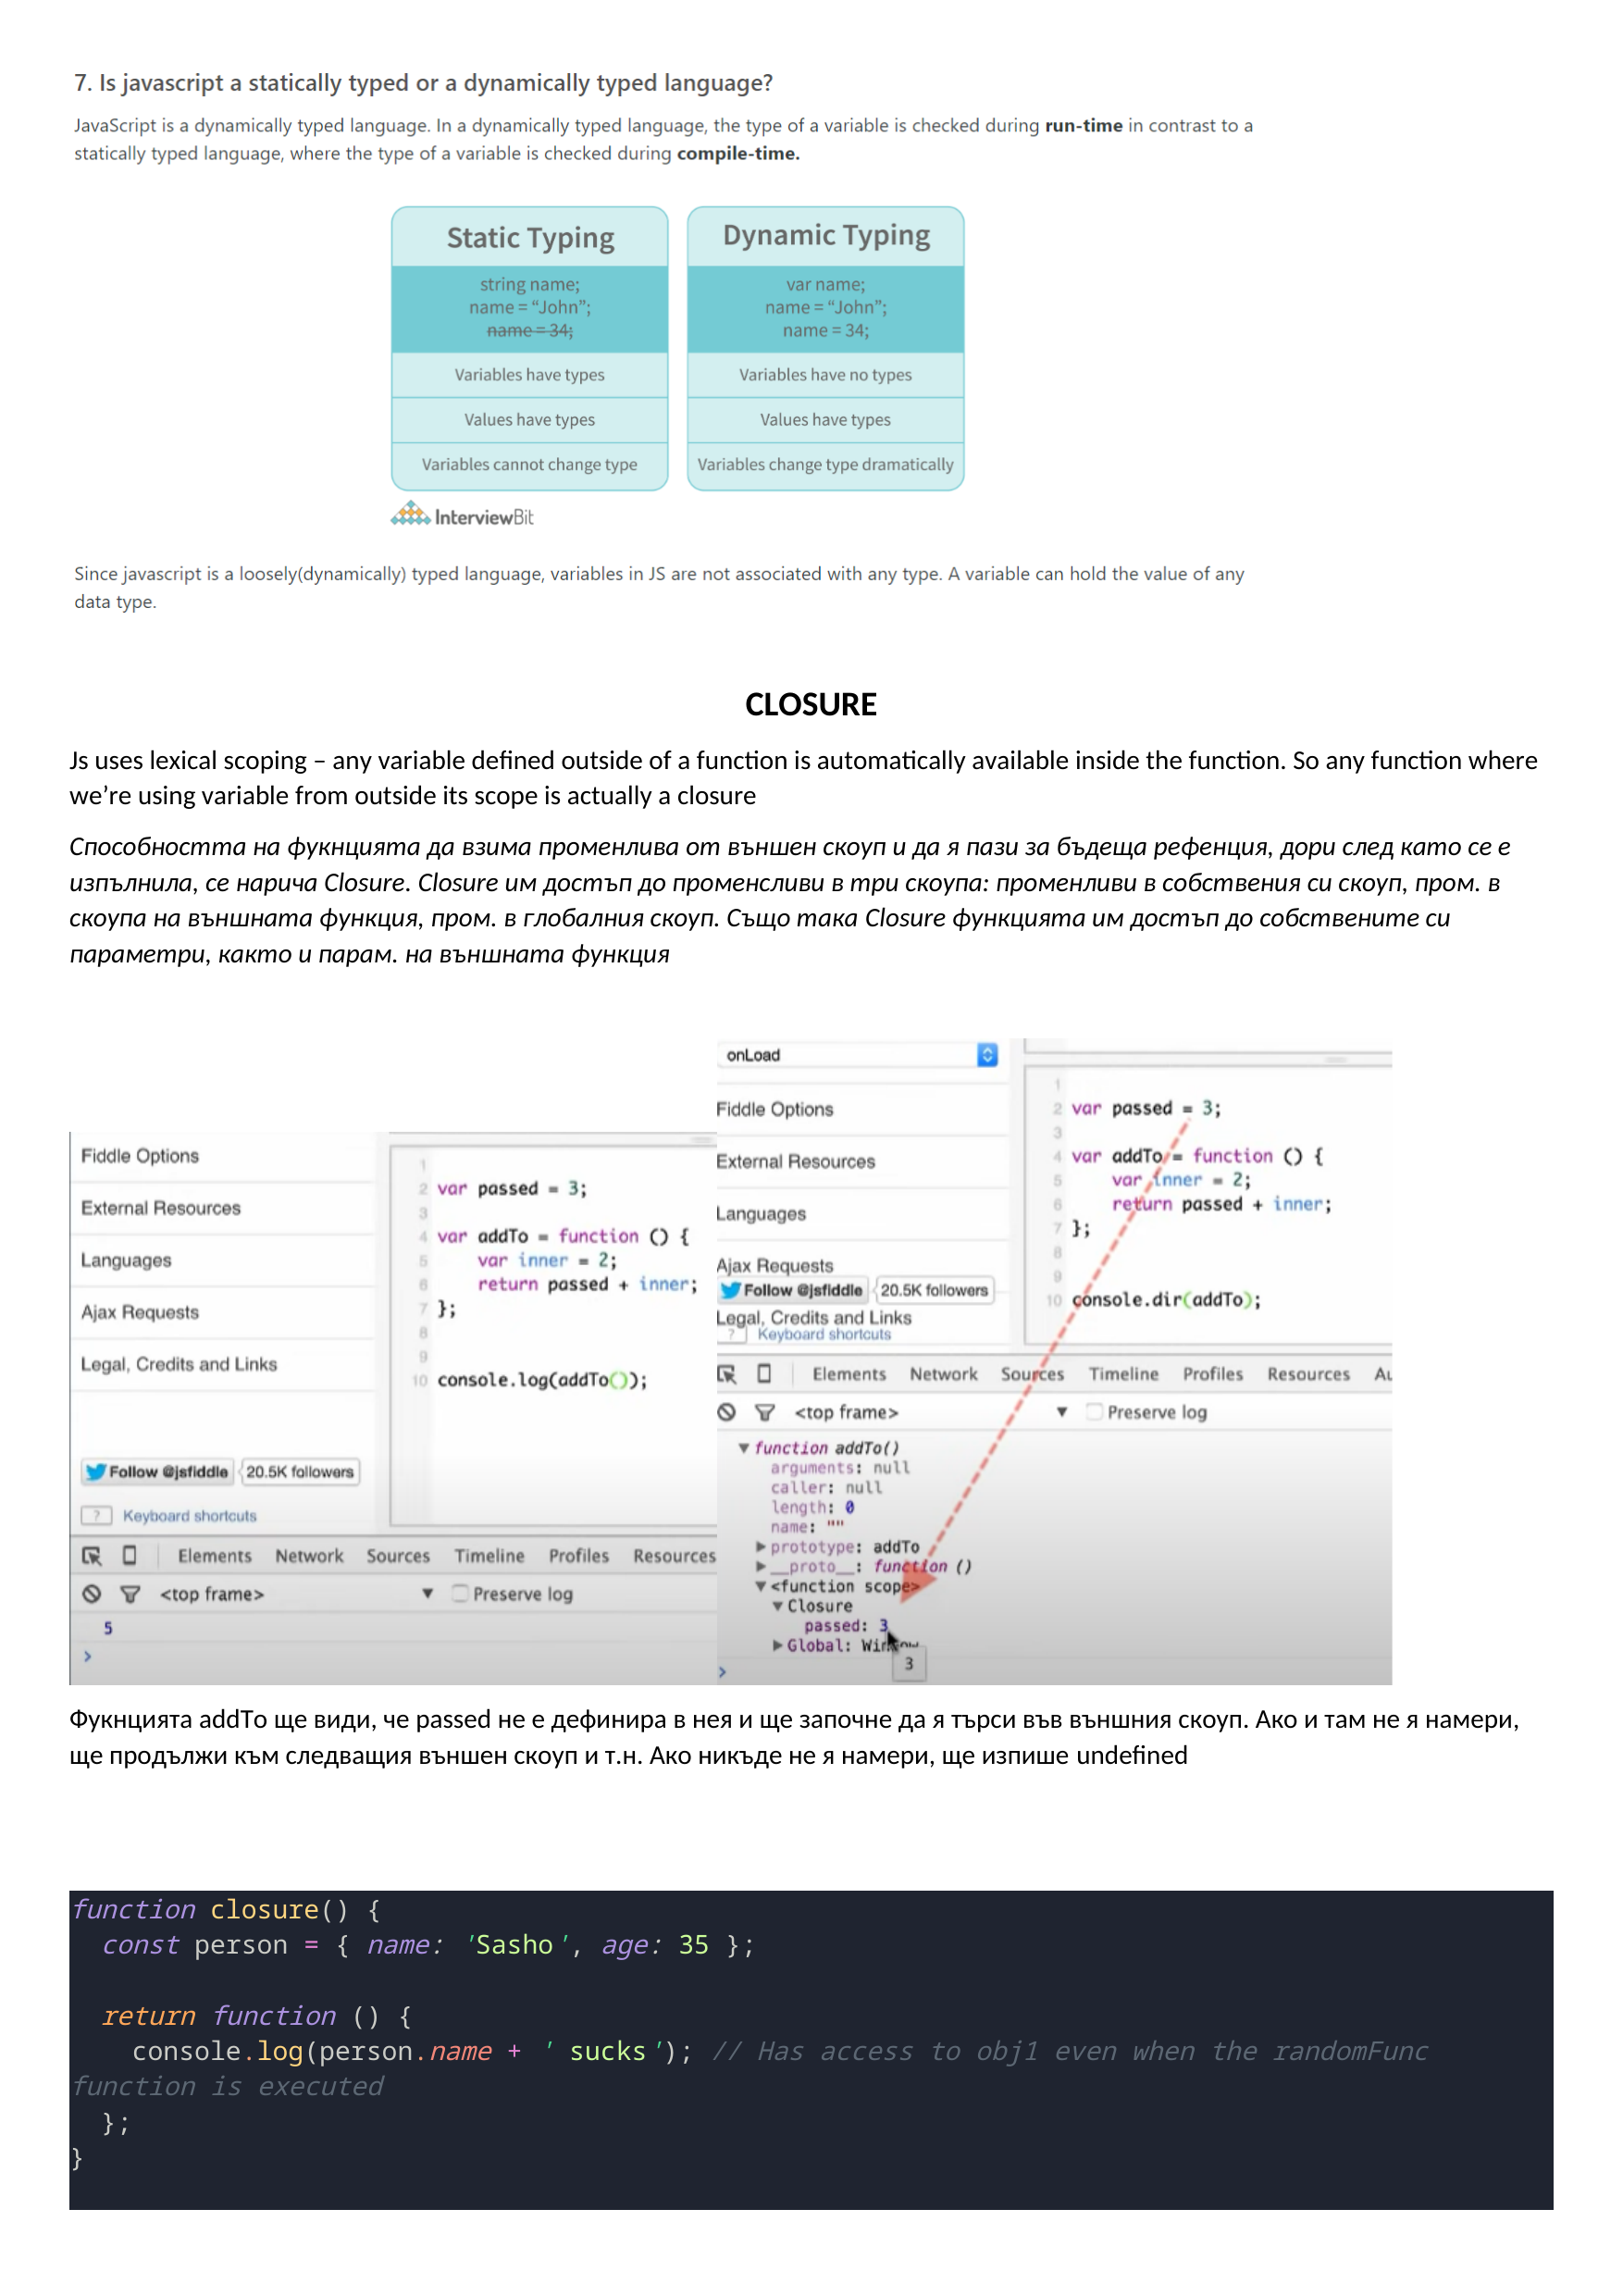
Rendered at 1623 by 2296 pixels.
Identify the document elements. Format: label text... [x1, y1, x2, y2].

text Способността на фукнцията да взима променлива от външен скоуп и да я пази за бъдеща рефенция, дори след като се е изпълнила, се нарича Closure. Closure им достъп до променсливи в три скоупа: променливи в собствения си скоуп, пром. в скоупа на външната функция, пром. в глобалния скоуп. Също така Closure функцията им достъп до собствените си параметри, както и парам. на външната функция [69, 829, 1554, 969]
text Фукнцията addTo ще види, че passed не е дефинира в нея и ще започне да я търси във външния скоуп. Ако и там не я намери, ще продължи към следващия външен скоуп и т.н. Ако никъде не я намери, ще изпише undefined [69, 1702, 1554, 1770]
text function closure() { [69, 1891, 1554, 1926]
text CLOSURE [69, 682, 1554, 725]
text }; [69, 2104, 1554, 2139]
text const person = { name: 'Sasho', age: 35 }; [69, 1926, 1554, 1962]
text } [69, 2139, 1554, 2175]
text Js uses lexical scoping – any variable defined outside of a function is automatically available inside the function. So any function where we’re using variable from outside its scope is actually a closure [69, 743, 1554, 812]
text return function () { [69, 1997, 1554, 2032]
text console.log(person.name + ' sucks'); // Has access to obj1 even when the randomFunc function is executed [69, 2032, 1554, 2104]
picture [69, 69, 1295, 614]
picture [69, 1038, 1393, 1685]
